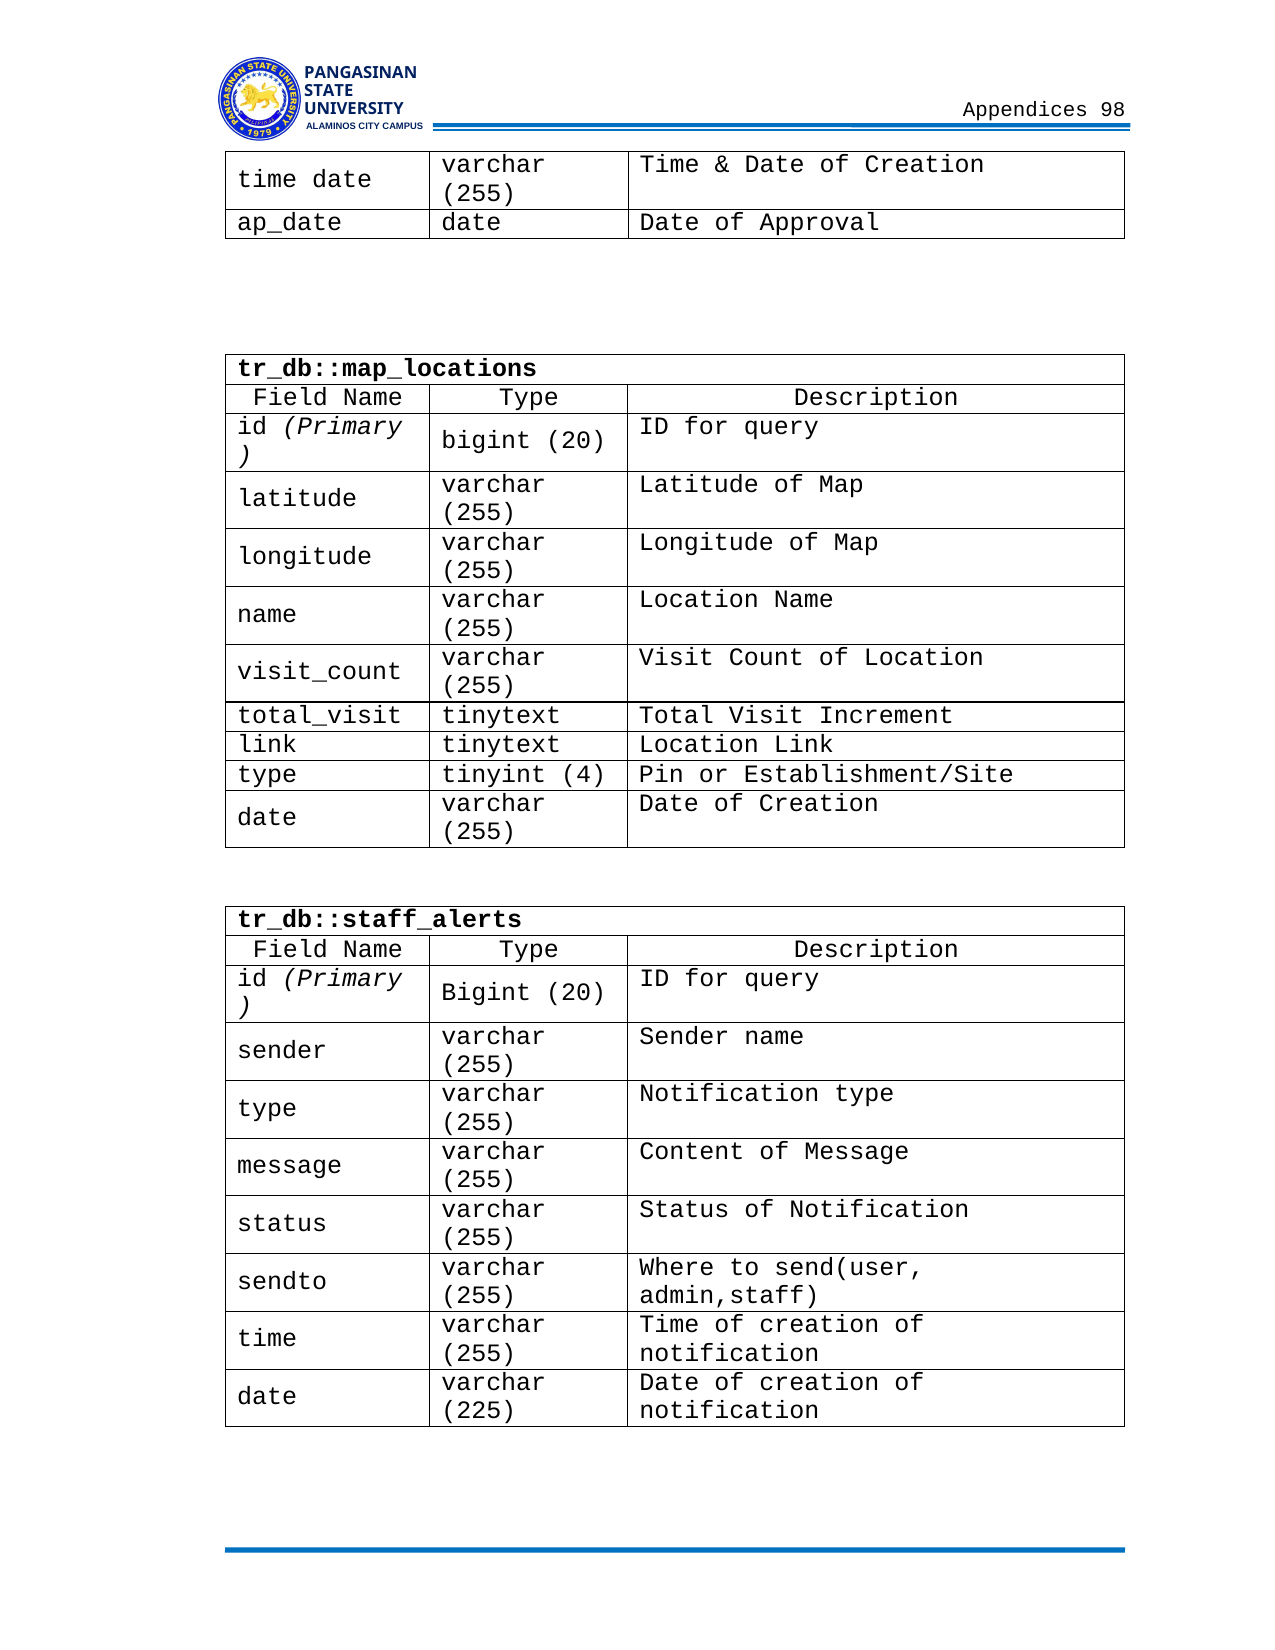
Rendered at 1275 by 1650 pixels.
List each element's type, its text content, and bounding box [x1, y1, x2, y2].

table_cell varchar (225) [430, 1370, 627, 1426]
table_cell Pin or Establishment/Site [628, 761, 1124, 789]
table_cell Field Name [226, 385, 429, 413]
table_cell Description [628, 385, 1124, 413]
table_cell varchar (255) [430, 1023, 627, 1080]
table_cell Status of Notification [628, 1196, 1124, 1253]
table_cell longitude [226, 529, 429, 586]
table_cell Field Name [226, 936, 429, 964]
table_cell link [226, 732, 429, 760]
table_cell latitude [226, 472, 429, 528]
table_cell Notification type [628, 1081, 1124, 1138]
table_cell id (Primary) [226, 414, 429, 471]
table_cell Longitude of Map [628, 529, 1124, 586]
table_cell date [226, 1370, 429, 1426]
table_cell ap_date [226, 210, 429, 238]
table_cell Location Link [628, 732, 1124, 760]
table_cell Time & Date of Creation [629, 152, 1124, 209]
table_cell id (Primary) [226, 966, 429, 1022]
table_cell Latitude of Map [628, 472, 1124, 528]
table_cell Type [430, 936, 627, 964]
table_cell Date of Approval [629, 210, 1124, 238]
table_header tr_db::staff_alerts [226, 907, 1124, 935]
table_cell total_visit [226, 703, 429, 731]
table_cell varchar (255) [430, 529, 627, 586]
table_cell date [226, 791, 429, 847]
table_cell varchar (255) [430, 152, 628, 209]
table_cell ID for query [628, 966, 1124, 1022]
table_cell Description [628, 936, 1124, 964]
table_cell varchar (255) [430, 472, 627, 528]
table_cell date [430, 210, 628, 238]
table_cell Bigint (20) [430, 966, 627, 1022]
table_cell Date of creation of notification [628, 1370, 1124, 1426]
table_cell Visit Count of Location [628, 645, 1124, 701]
table_cell Where to send(user, admin,staff) [628, 1254, 1124, 1311]
table_cell sendto [226, 1254, 429, 1311]
table_cell Content of Message [628, 1139, 1124, 1195]
picture [218, 57, 301, 141]
table_cell varchar (255) [430, 1139, 627, 1195]
table_cell varchar (255) [430, 645, 627, 701]
table_cell Time of creation of notification [628, 1312, 1124, 1368]
table_cell Total Visit Increment [628, 703, 1124, 731]
table_cell varchar (255) [430, 587, 627, 644]
table_cell tinyint (4) [430, 761, 627, 789]
table_cell type [226, 761, 429, 789]
table_cell Sender name [628, 1023, 1124, 1080]
table_cell Type [430, 385, 627, 413]
table_cell tinytext [430, 732, 627, 760]
table_cell visit_count [226, 645, 429, 701]
table_cell time [226, 1312, 429, 1368]
table_cell varchar (255) [430, 1081, 627, 1138]
table_cell status [226, 1196, 429, 1253]
table_cell ID for query [628, 414, 1124, 471]
table_cell Date of Creation [628, 791, 1124, 847]
table_cell tinytext [430, 703, 627, 731]
table_cell Location Name [628, 587, 1124, 644]
table_cell type [226, 1081, 429, 1138]
table_header tr_db::map_locations [226, 355, 1124, 383]
table_cell varchar (255) [430, 791, 627, 847]
table_cell message [226, 1139, 429, 1195]
table_cell name [226, 587, 429, 644]
table_cell bigint (20) [430, 414, 627, 471]
table_cell varchar (255) [430, 1312, 627, 1368]
table_cell varchar (255) [430, 1254, 627, 1311]
table_cell sender [226, 1023, 429, 1080]
table_cell time date [226, 152, 429, 209]
table_cell varchar (255) [430, 1196, 627, 1253]
